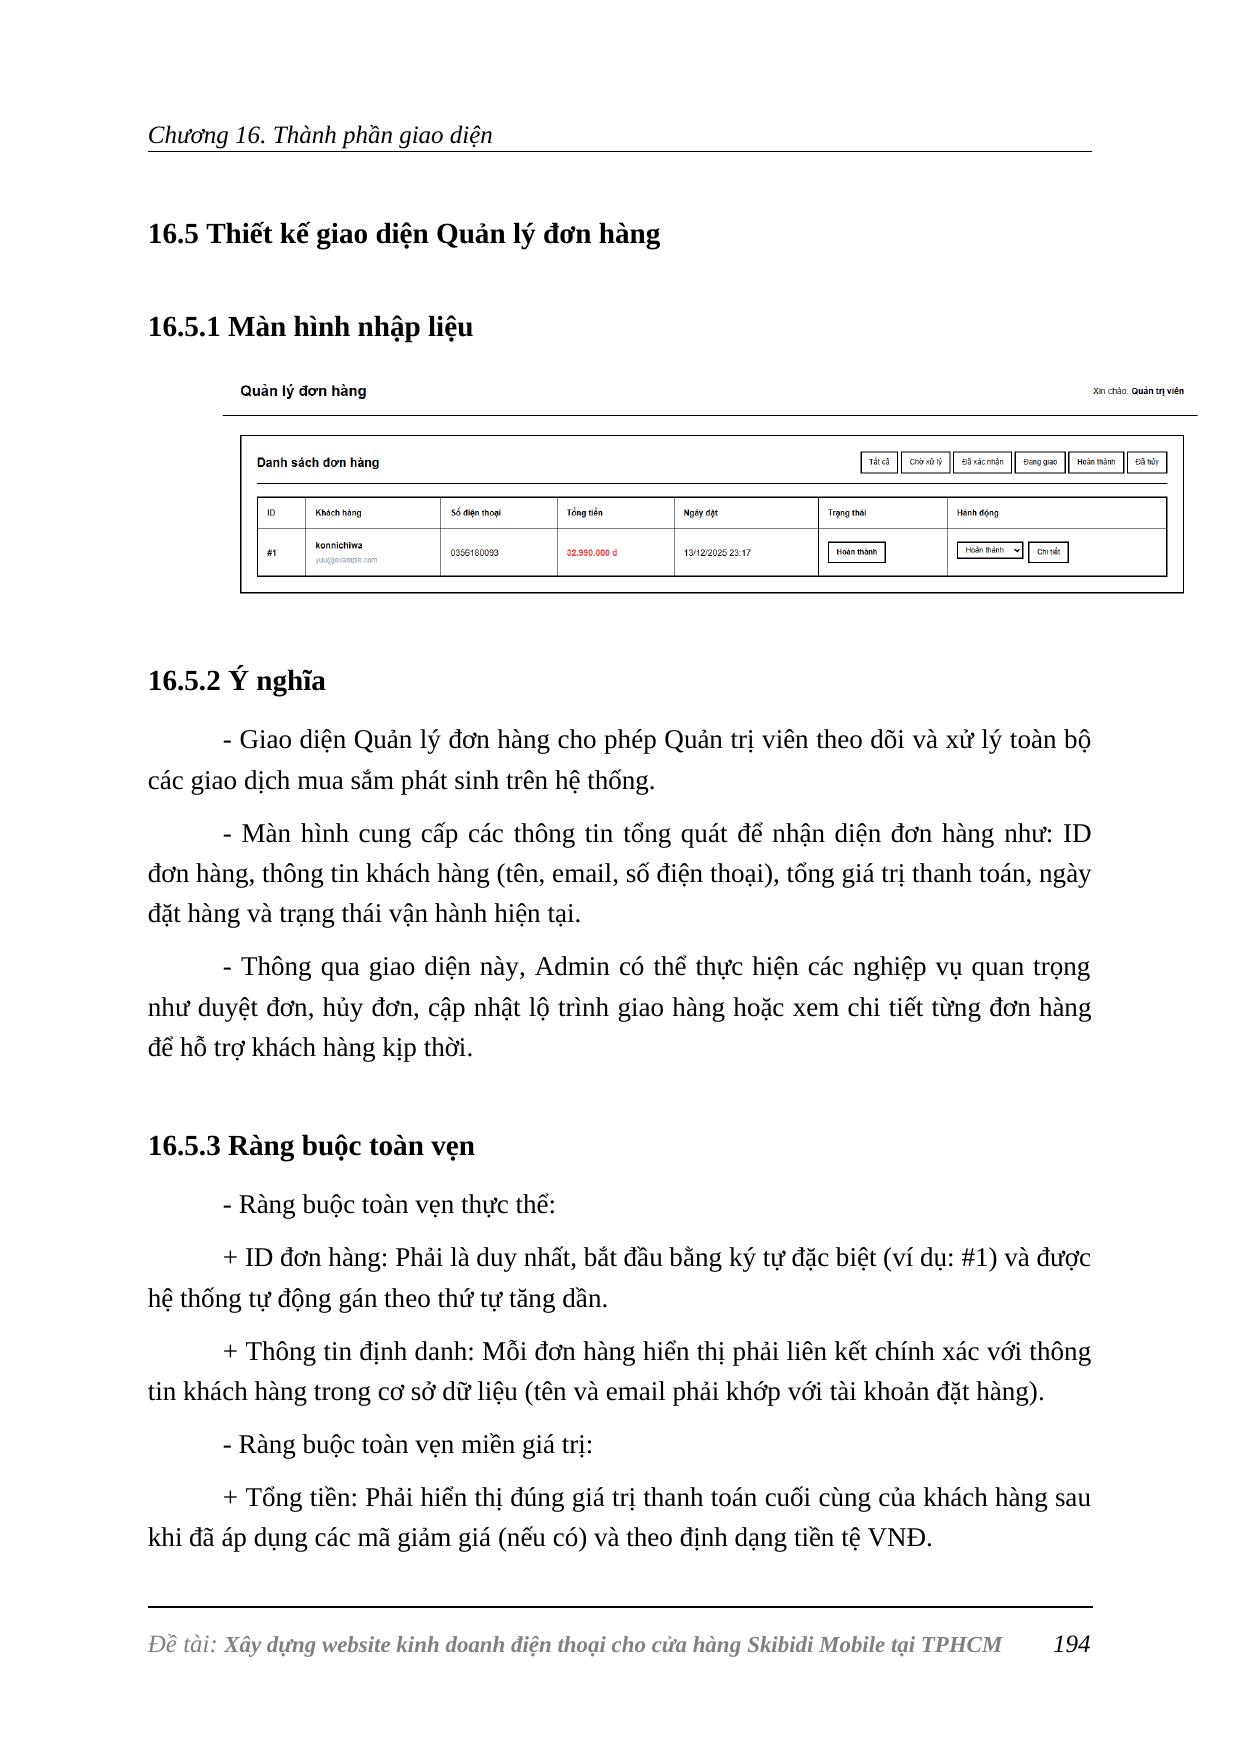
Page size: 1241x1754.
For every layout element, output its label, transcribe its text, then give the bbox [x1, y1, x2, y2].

text + Thông tin định danh: Mỗi đơn hàng hiển thị phải liên kết chính xác với thông tin khách hàng trong cơ sở dữ liệu (tên và email phải khớp với tài khoản đặt hàng). [148, 1334, 1092, 1406]
text - Giao diện Quản lý đơn hàng cho phép Quản trị viên theo dõi và xử lý toàn bộ các giao dịch mua sắm phát sinh trên hệ thống. [148, 723, 1092, 795]
text - Thông qua giao diện này, Admin có thể thực hiện các nghiệp vụ quan trọng như duyệt đơn, hủy đơn, cập nhật lộ trình giao hàng hoặc xem chi tiết từng đơn hàng để hỗ trợ khách hàng kịp thời. [148, 950, 1092, 1062]
text - Ràng buộc toàn vẹn thực thể: [148, 1188, 1092, 1219]
text - Ràng buộc toàn vẹn miền giá trị: [148, 1428, 1092, 1459]
subtitle Ràng buộc toàn vẹn [148, 1122, 1092, 1163]
text - Màn hình cung cấp các thông tin tổng quát để nhận diện đơn hàng như: ID đơn hàng, thông tin khách hàng (tên, email, số điện thoại), tổng giá trị thanh toán, ngày đặt hàng và trạng thái vận hành hiện tại. [148, 817, 1092, 929]
subtitle Ý nghĩa [148, 657, 1092, 698]
picture [222, 369, 1198, 598]
text + Tổng tiền: Phải hiển thị đúng giá trị thanh toán cuối cùng của khách hàng sau khi đã áp dụng các mã giảm giá (nếu có) và theo định dạng tiền tệ VNĐ. [148, 1481, 1092, 1552]
text + ID đơn hàng: Phải là duy nhất, bắt đầu bằng ký tự đặc biệt (ví dụ: #1) và được hệ thống tự động gán theo thứ tự tăng dần. [148, 1241, 1092, 1313]
subtitle Màn hình nhập liệu [148, 303, 1092, 344]
subtitle Thiết kế giao diện Quản lý đơn hàng [148, 207, 1092, 253]
